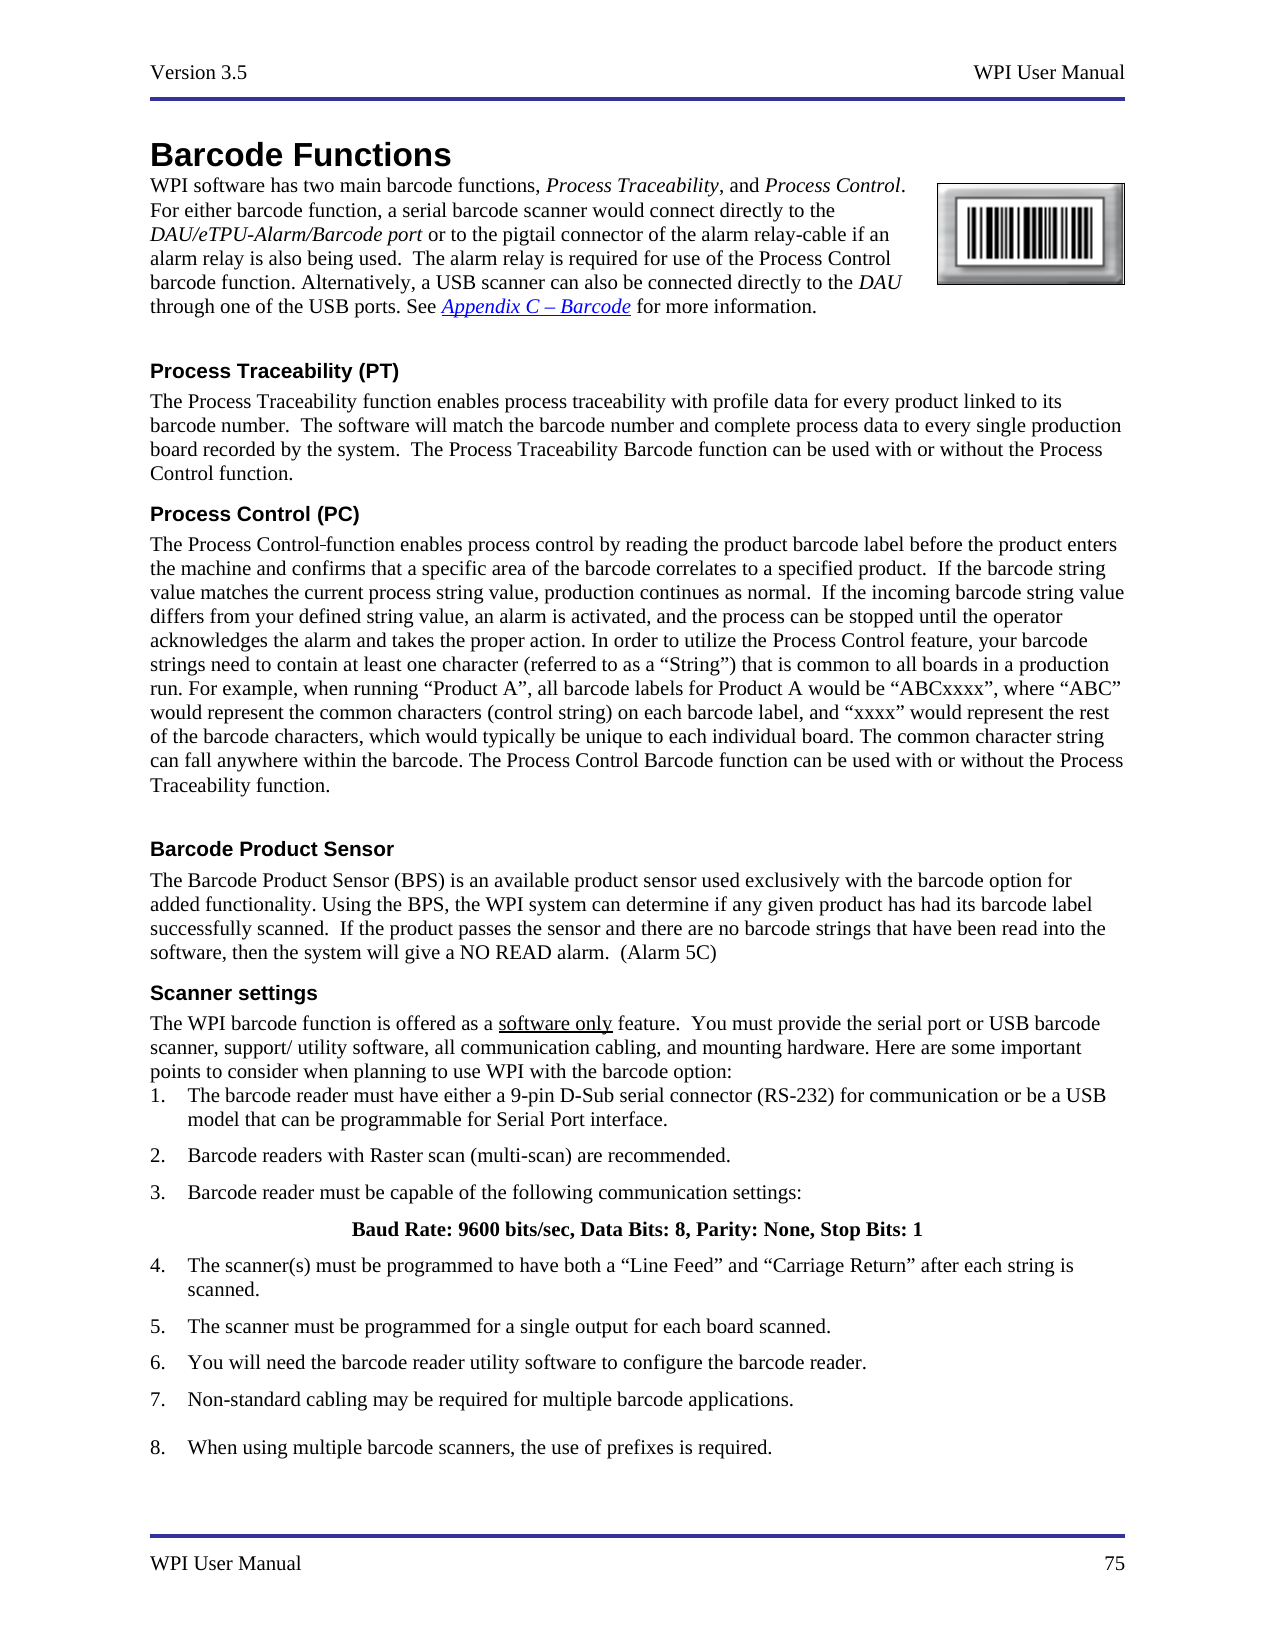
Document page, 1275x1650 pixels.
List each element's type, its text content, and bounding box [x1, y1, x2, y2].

subtitle Barcode Product Sensor [150, 837, 1125, 861]
text Baud Rate: 9600 bits/sec, Data Bits: 8, Parity: None, Stop Bits: 1 [150, 1217, 1125, 1241]
list You will need the barcode reader utility software to configure the barcode reader. [150, 1350, 1125, 1374]
list Barcode readers with Raster scan (multi-scan) are recommended. [150, 1143, 1125, 1167]
subtitle Process Traceability (PT) [150, 358, 1125, 382]
subtitle Process Control (PC) [150, 502, 1125, 526]
subtitle Barcode Functions [150, 135, 1125, 173]
list The scanner(s) must be programmed to have both a “Line Feed” and “Carriage Return” after each string is scanned. [150, 1253, 1125, 1301]
text The Barcode Product Sensor (BPS) is an available product sensor used exclusively with the barcode option for added functionality. Using the BPS, the WPI system can determine if any given product has had its barcode label successfully scanned. If the product passes the sensor and there are no barcode strings that have been read into the software, then the system will give a NO READ alarm. (Alarm 5C) [150, 867, 1125, 964]
list The barcode reader must have either a 9-pin D-Sub serial connector (RS-232) for communication or be a USB model that can be programmable for Serial Port interface. [150, 1083, 1125, 1131]
text The Process Traceability function enables process traceability with profile data for every product linked to its barcode number. The software will match the barcode number and complete process data to every single production board recorded by the system. The Process Traceability Barcode function can be used with or without the Process Control function. [150, 389, 1125, 485]
list Barcode reader must be capable of the following communication settings: [150, 1180, 1125, 1204]
picture [938, 184, 1122, 284]
list The scanner must be programmed for a single output for each board scanned. [150, 1314, 1125, 1338]
list Non-standard cabling may be required for multiple barcode applications. [150, 1387, 1125, 1411]
subtitle Scanner settings [150, 980, 1125, 1004]
text The Process Control function enables process control by reading the product barcode label before the product enters the machine and confirms that a specific area of the barcode correlates to a specified product. If the barcode string value matches the current process string value, production continues as normal. If the incoming barcode string value differs from your defined string value, an alarm is activated, and the process can be stopped until the operator acknowledges the alarm and takes the proper action. In order to utilize the Process Control feature, your barcode strings need to contain at least one character (referred to as a “String”) that is common to all boards in a production run. For example, when running “Product A”, all barcode labels for Product A would be “ABCxxxx”, where “ABC” would represent the common characters (control string) on each barcode label, and “xxxx” would represent the rest of the barcode characters, which would typically be unique to each individual board. The common character string can fall anywhere within the barcode. The Process Control Barcode function can be used with or without the Process Traceability function. [150, 532, 1125, 797]
list When using multiple barcode scanners, the use of prefixes is required. [150, 1435, 1125, 1459]
text WPI software has two main barcode functions, Process Traceability, and Process Control. For either barcode function, a serial barcode scanner would connect directly to the DAU/eTPU-Alarm/Barcode port or to the pigtail connector of the alarm relay-cable if an alarm relay is also being used. The alarm relay is required for use of the Process Control barcode function. Alternatively, a USB scanner can also be connected directly to the DAU through one of the USB ports. See Appendix C – Barcode for more information. [150, 173, 1125, 318]
text The WPI barcode function is offered as a software only feature. You must provide the serial port or USB barcode scanner, support/ utility software, all communication cabling, and mounting hardware. Here are some important points to consider when planning to use WPI with the barcode option: [150, 1011, 1125, 1083]
